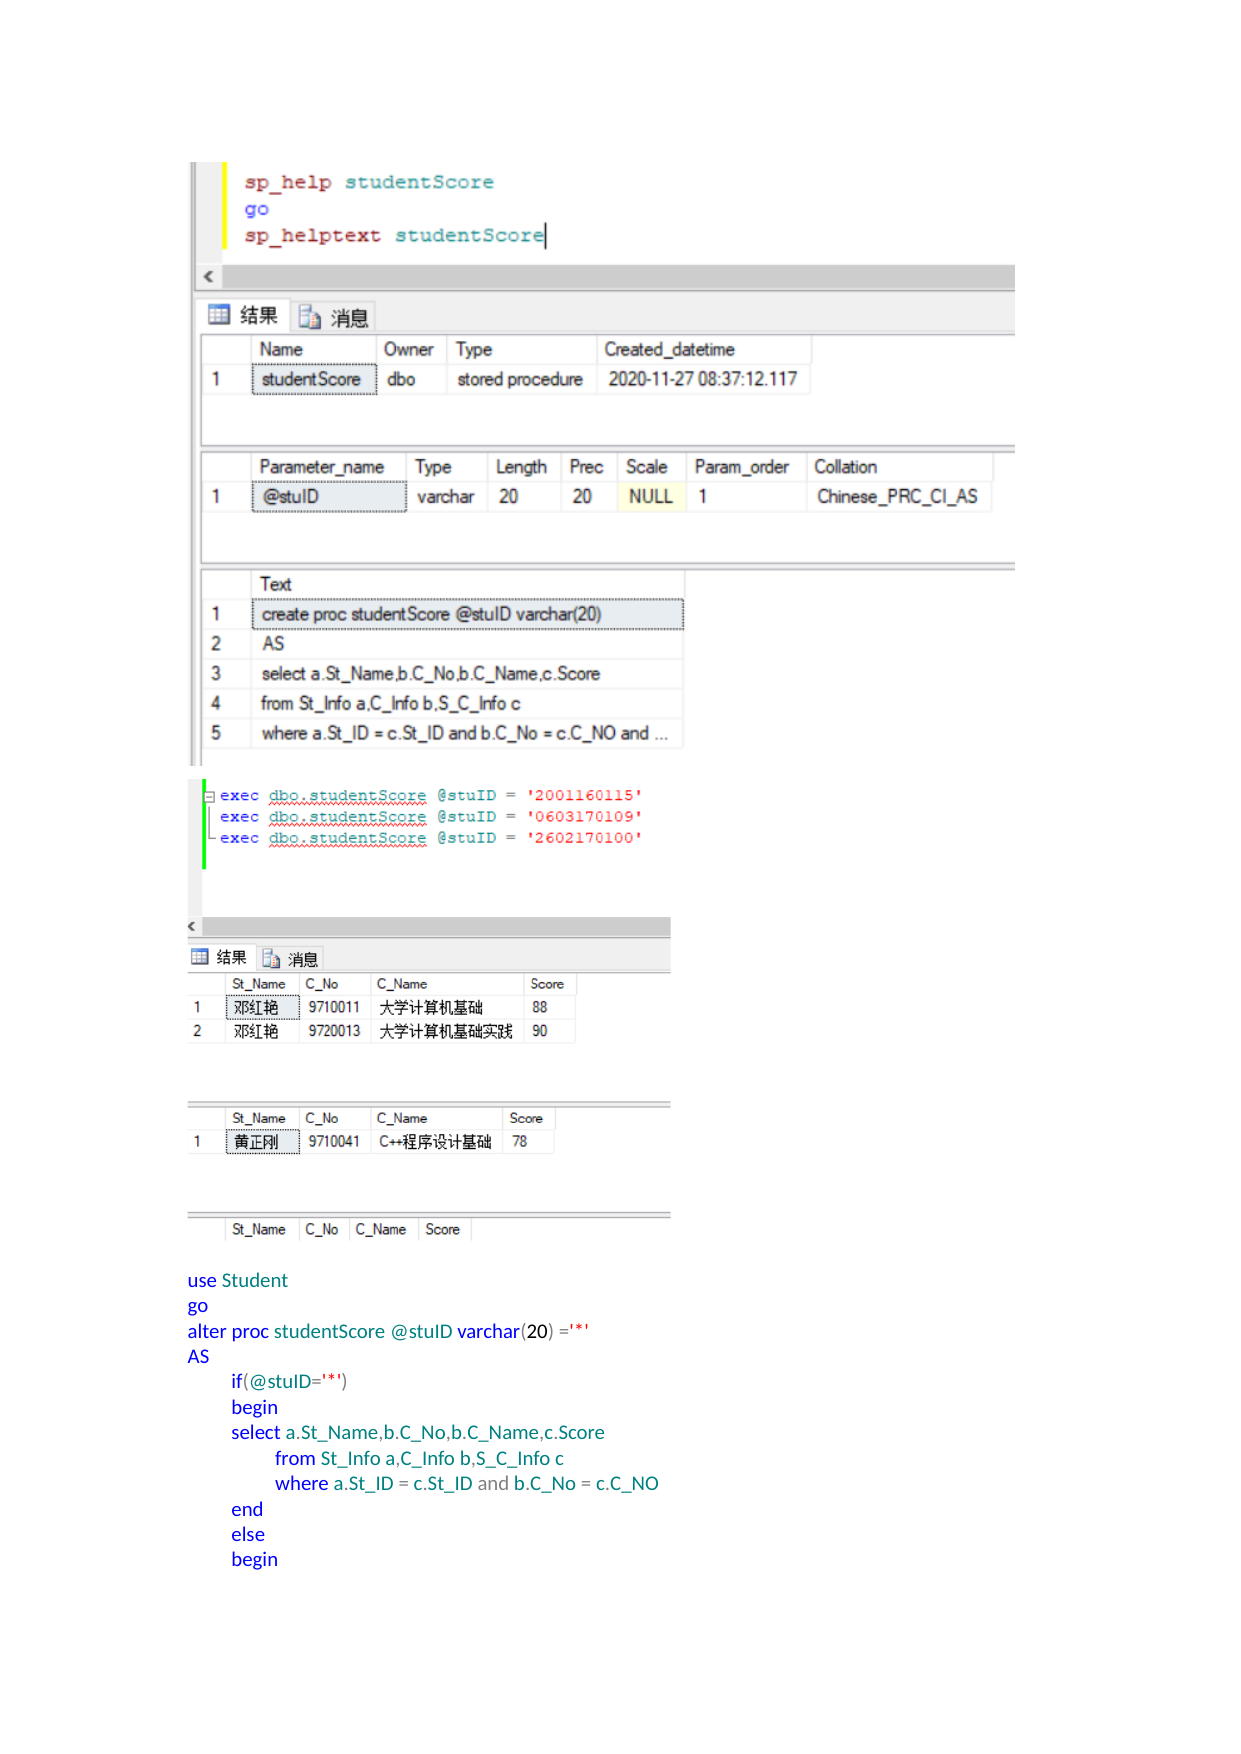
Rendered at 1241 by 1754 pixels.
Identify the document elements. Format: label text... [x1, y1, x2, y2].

text begin [187, 1394, 1053, 1419]
picture [187, 779, 671, 1259]
text else [187, 1521, 1053, 1547]
picture [187, 162, 1015, 766]
text where a.St_ID = c.St_ID and b.C_No = c.C_NO [187, 1470, 1053, 1496]
text alter proc studentScore @stuID varchar(20) ='*' [187, 1318, 1053, 1343]
text from St_Info a,C_Info b,S_C_Info c [187, 1445, 1053, 1470]
text use Student [187, 1267, 1053, 1292]
text go [187, 1292, 1053, 1318]
text end [187, 1496, 1053, 1521]
text AS [187, 1343, 1053, 1369]
text begin [187, 1547, 1053, 1572]
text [187, 1419, 1053, 1445]
text if(@stuID='*') [187, 1369, 1053, 1394]
